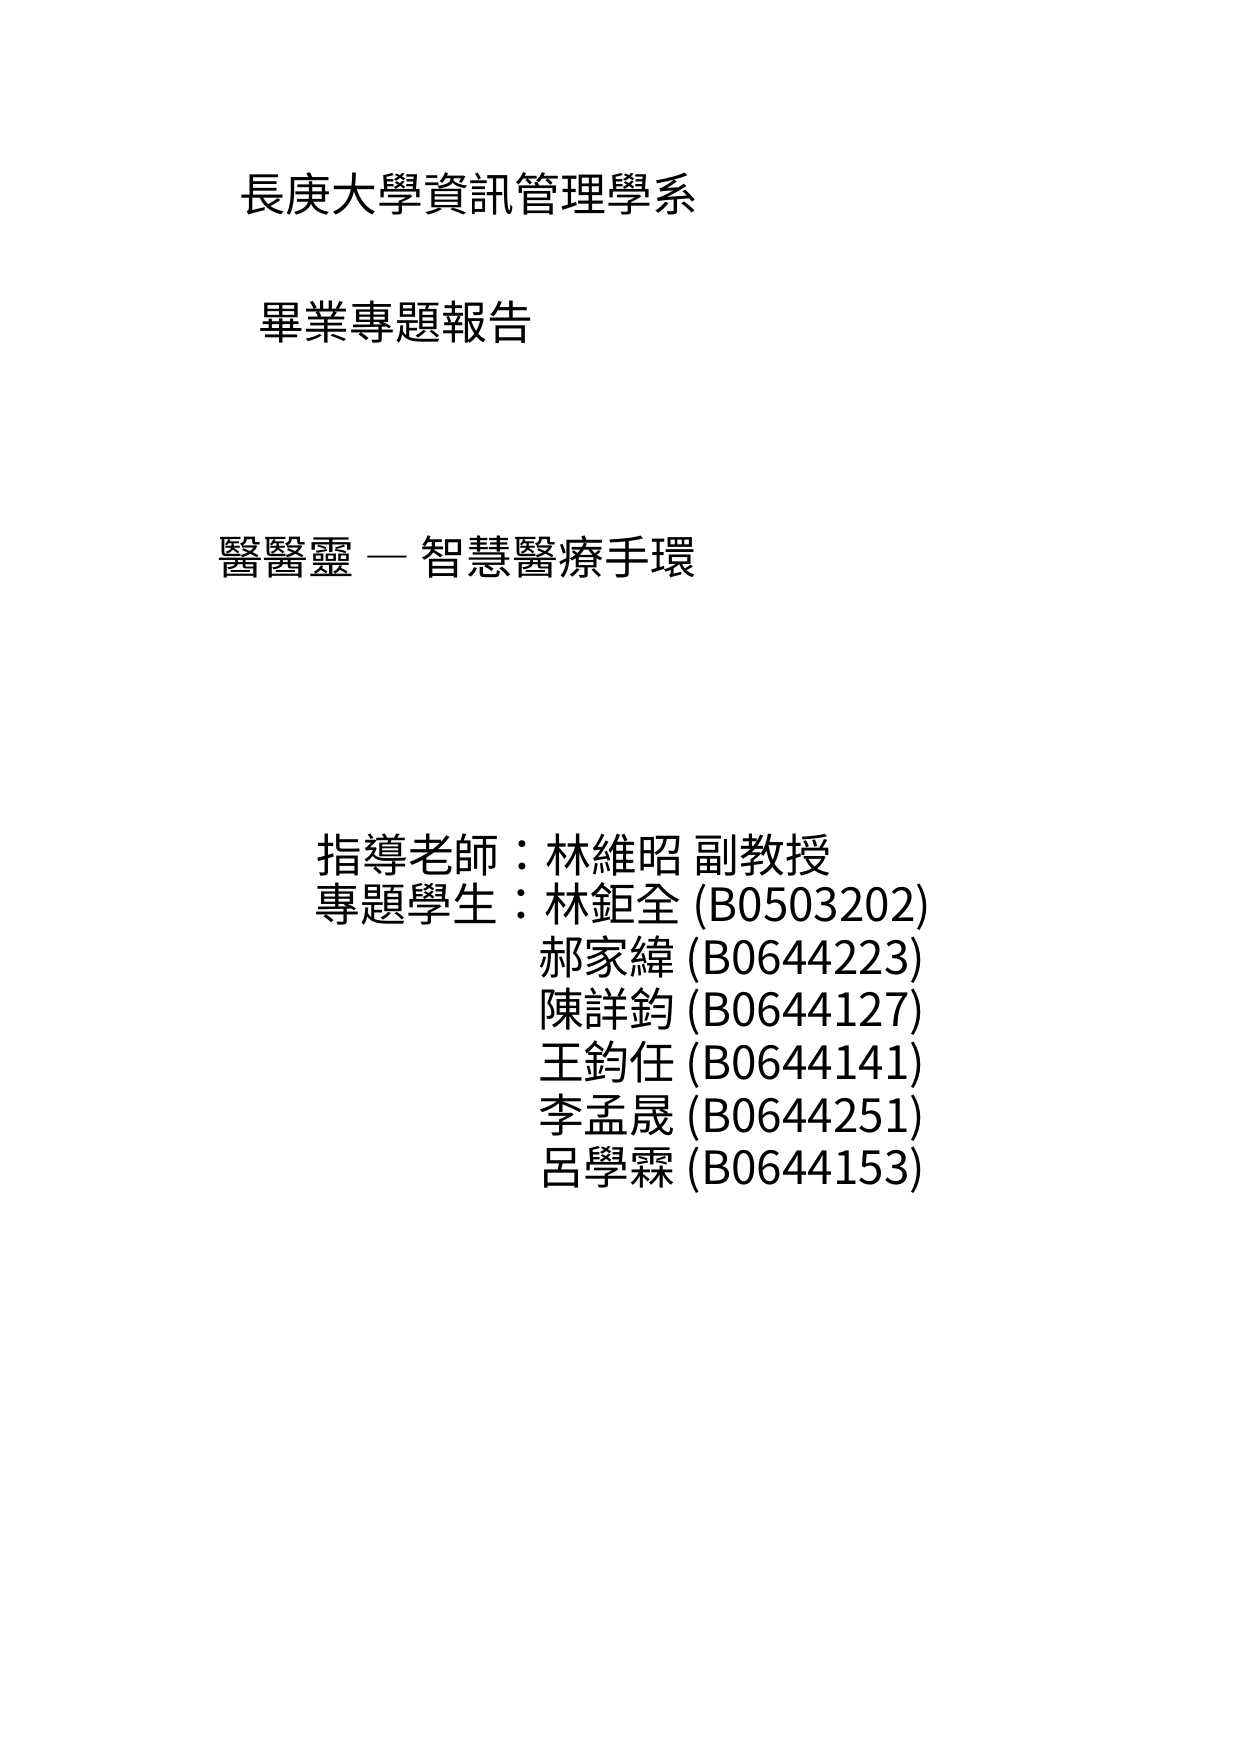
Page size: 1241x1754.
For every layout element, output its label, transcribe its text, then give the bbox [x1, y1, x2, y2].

text 畢業專題報告 [83, 286, 1240, 353]
text 指導老師：林維昭 副教授 [316, 833, 1240, 883]
text 王鈞任 (B0644141) [94, 1041, 1240, 1093]
text 陳詳鈞 (B0644127) [94, 988, 1240, 1041]
text 郝家緯 (B0644223) [140, 935, 1240, 988]
text 呂學霖 (B0644153) [94, 1146, 1240, 1198]
text 長庚大學資訊管理學系 [96, 170, 1240, 222]
text 醫醫靈 — 智慧醫療手環 [83, 522, 1240, 588]
text 李孟晟 (B0644251) [94, 1093, 1240, 1146]
text 專題學生：林鉅全 (B0503202) [94, 883, 1240, 935]
